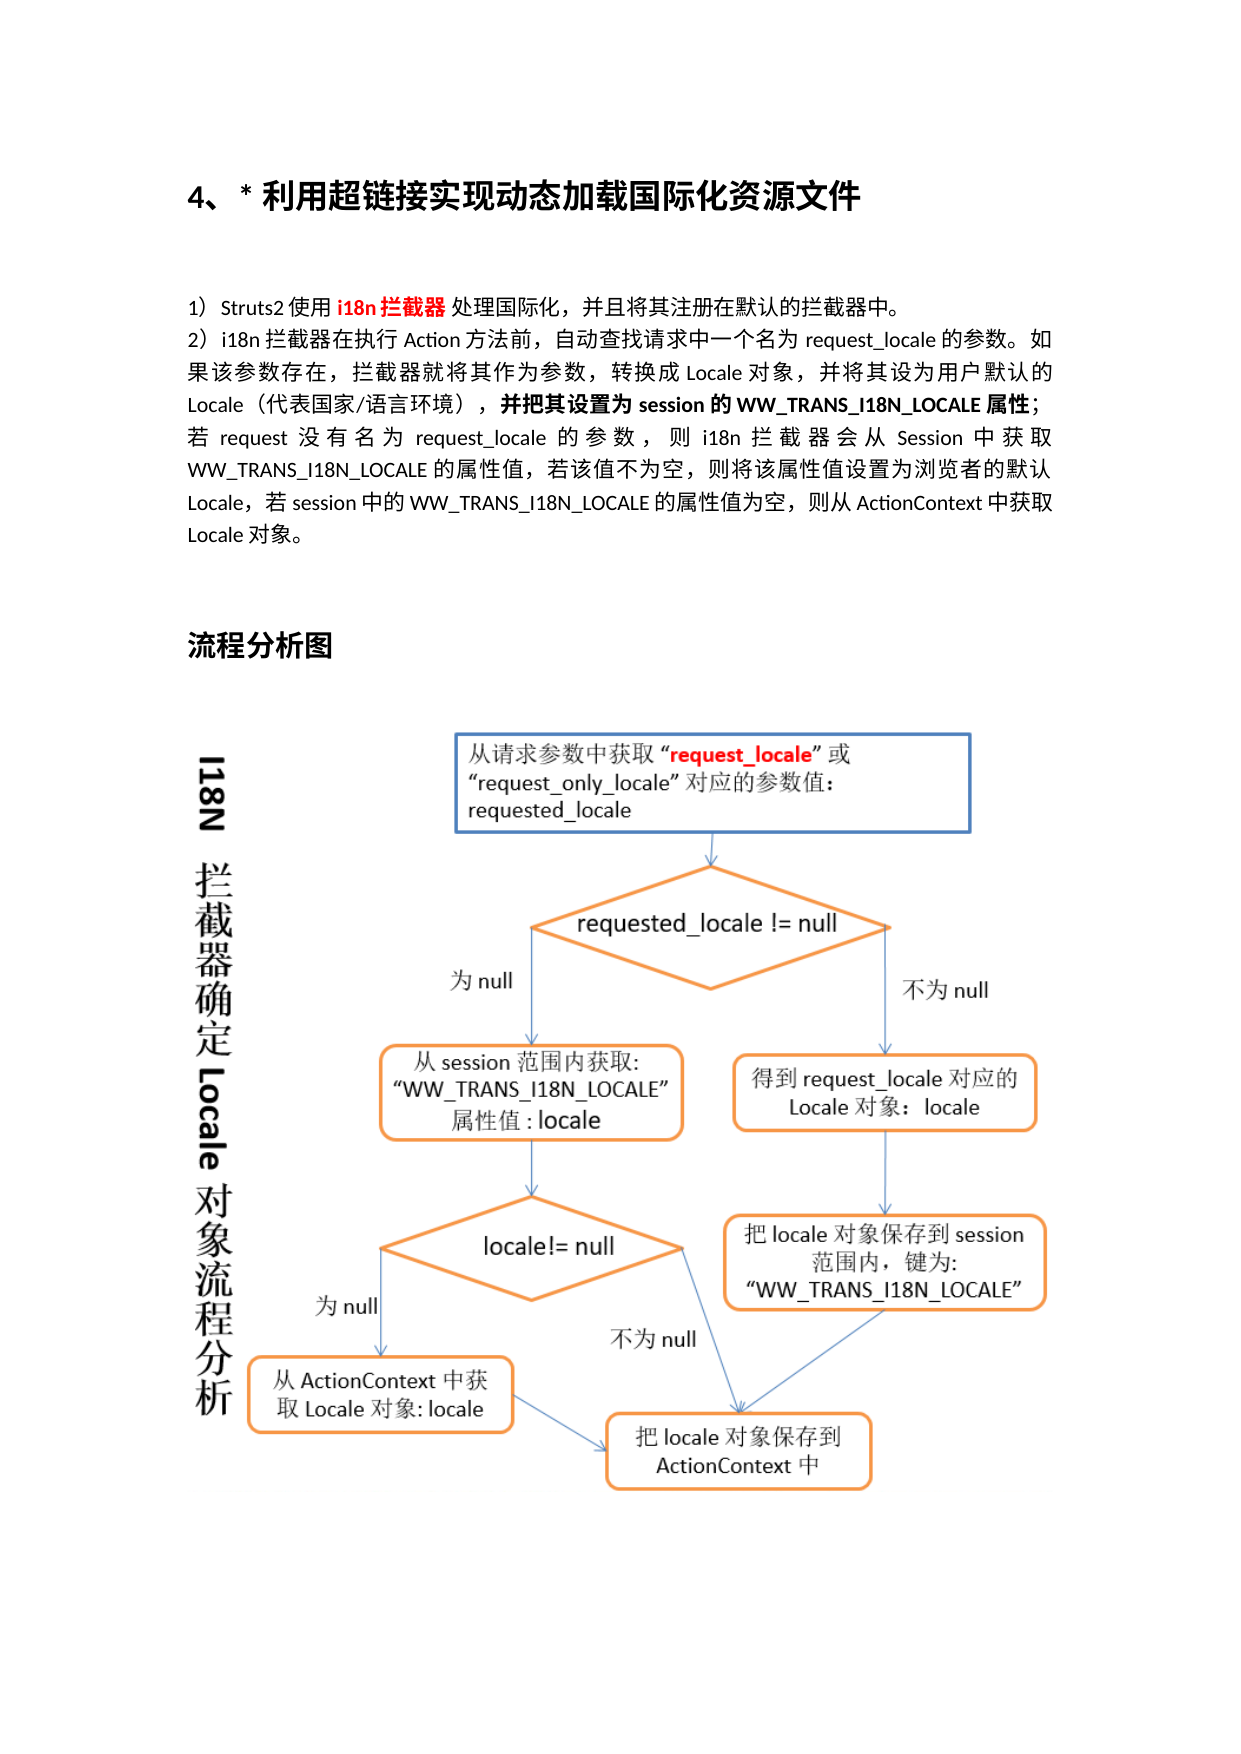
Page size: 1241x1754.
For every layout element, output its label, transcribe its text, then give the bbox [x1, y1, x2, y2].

subtitle 流程分析图 [187, 611, 1053, 676]
text 2）i18n拦截器在执行Action方法前，自动查找请求中一个名为request_locale的参数。如果该参数存在，拦截器就将其作为参数，转换成Locale对象，并将其设为用户默认的Locale（代表国家/语言环境），并把其设置为session的WW_TRANS_I18N_LOCALE属性；若request没有名为request_locale的参数，则i18n拦截器会从Session中获取WW_TRANS_I18N_LOCALE的属性值，若该值不为空，则将该属性值设置为浏览者的默认Locale，若session中的WW_TRANS_I18N_LOCALE的属性值为空，则从ActionContext中获取Locale对象。 [187, 322, 1053, 549]
text 1）Struts2使用 i18n拦截器 处理国际化，并且将其注册在默认的拦截器中。 [187, 289, 1053, 322]
subtitle 4、* 利用超链接实现动态加载国际化资源文件 [187, 162, 1053, 227]
picture [187, 729, 1053, 1492]
